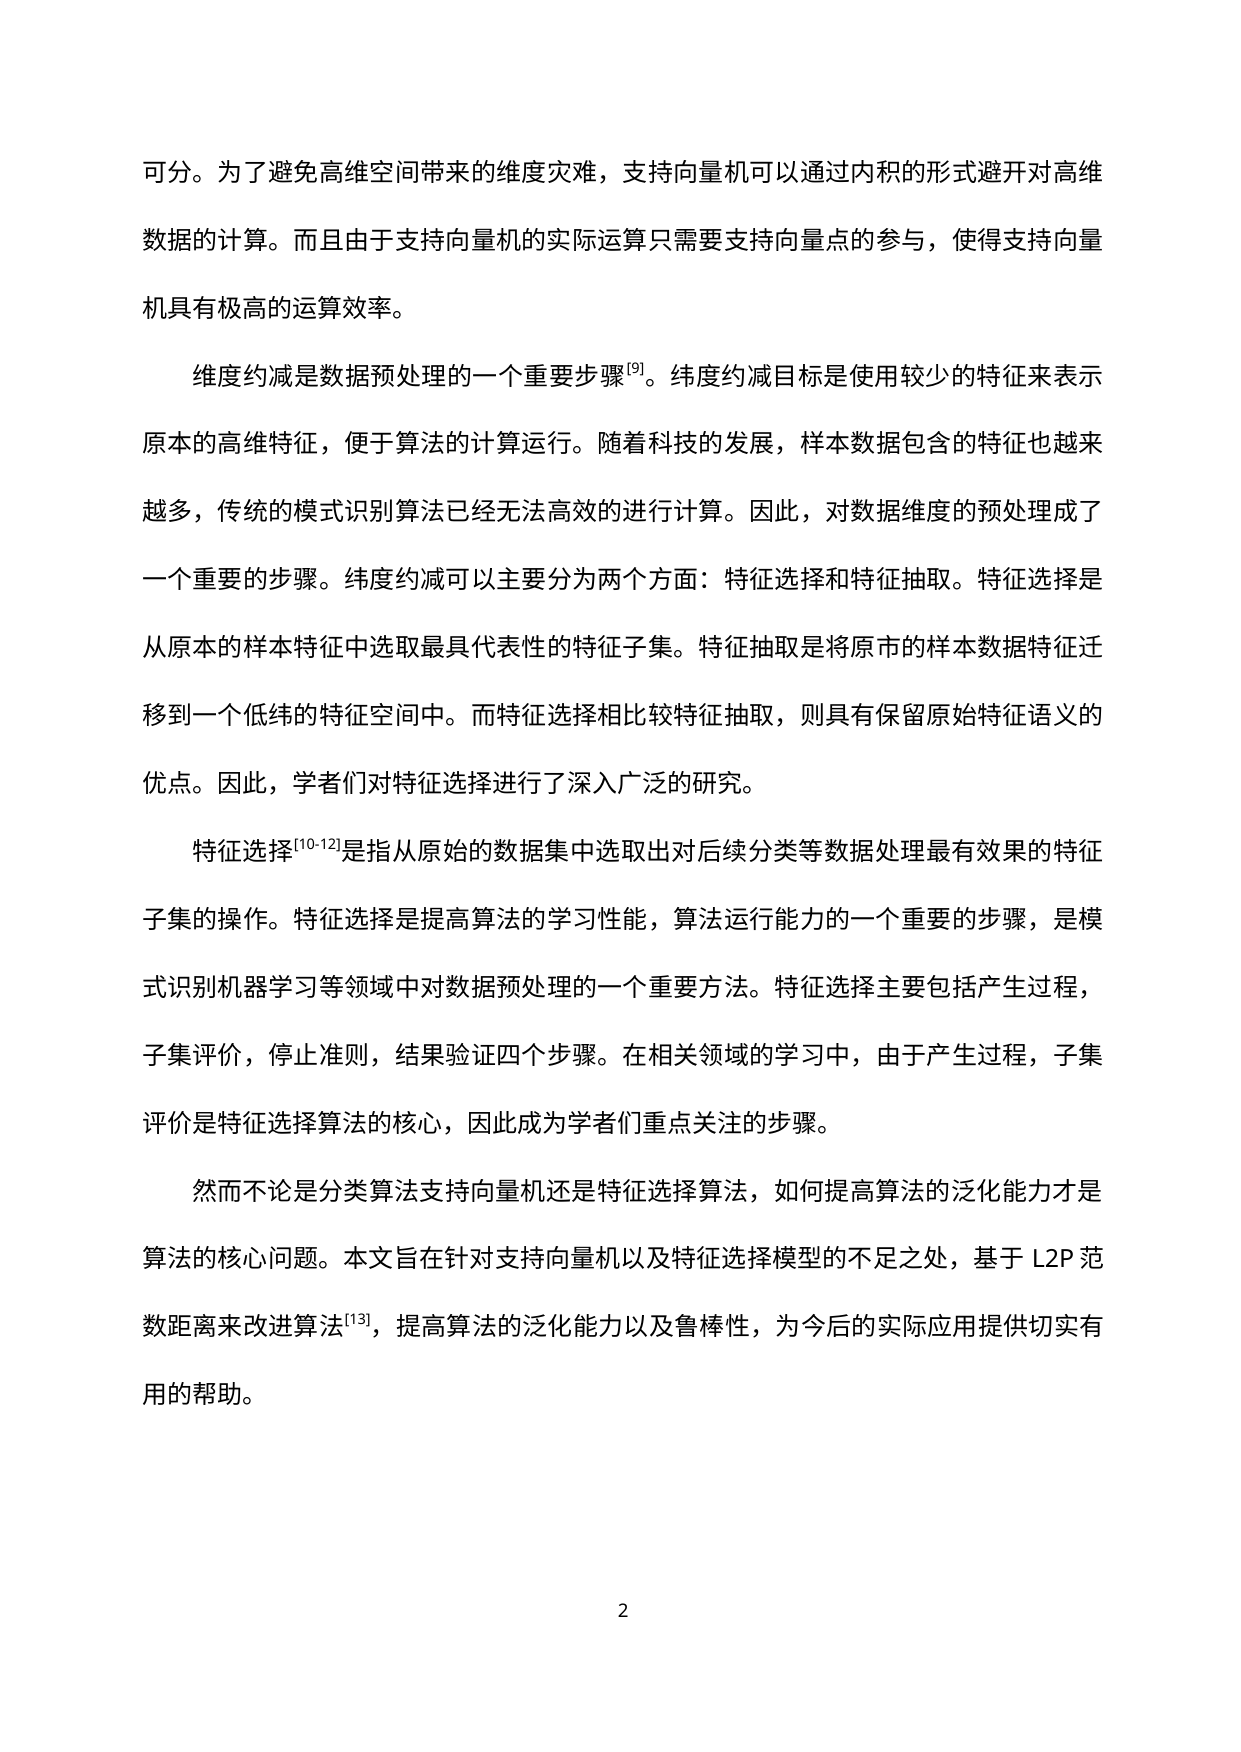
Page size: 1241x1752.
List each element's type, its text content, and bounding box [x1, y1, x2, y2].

text 然而不论是分类算法支持向量机还是特征选择算法，如何提高算法的泛化能力才是算法的核心问题。本文旨在针对支持向量机以及特征选择模型的不足之处，基于L2P范数距离来改进算法[13]，提高算法的泛化能力以及鲁棒性，为今后的实际应用提供切实有用的帮助。 [142, 1155, 1104, 1427]
text 维度约减是数据预处理的一个重要步骤[9]。纬度约减目标是使用较少的特征来表示原本的高维特征，便于算法的计算运行。随着科技的发展，样本数据包含的特征也越来越多，传统的模式识别算法已经无法高效的进行计算。因此，对数据维度的预处理成了一个重要的步骤。纬度约减可以主要分为两个方面：特征选择和特征抽取。特征选择是从原本的样本特征中选取最具代表性的特征子集。特征抽取是将原市的样本数据特征迁移到一个低纬的特征空间中。而特征选择相比较特征抽取，则具有保留原始特征语义的优点。因此，学者们对特征选择进行了深入广泛的研究。 [142, 340, 1104, 816]
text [142, 136, 1104, 340]
text 特征选择[10-12]是指从原始的数据集中选取出对后续分类等数据处理最有效果的特征子集的操作。特征选择是提高算法的学习性能，算法运行能力的一个重要的步骤，是模式识别机器学习等领域中对数据预处理的一个重要方法。特征选择主要包括产生过程，子集评价，停止准则，结果验证四个步骤。在相关领域的学习中，由于产生过程，子集评价是特征选择算法的核心，因此成为学者们重点关注的步骤。 [142, 816, 1104, 1155]
